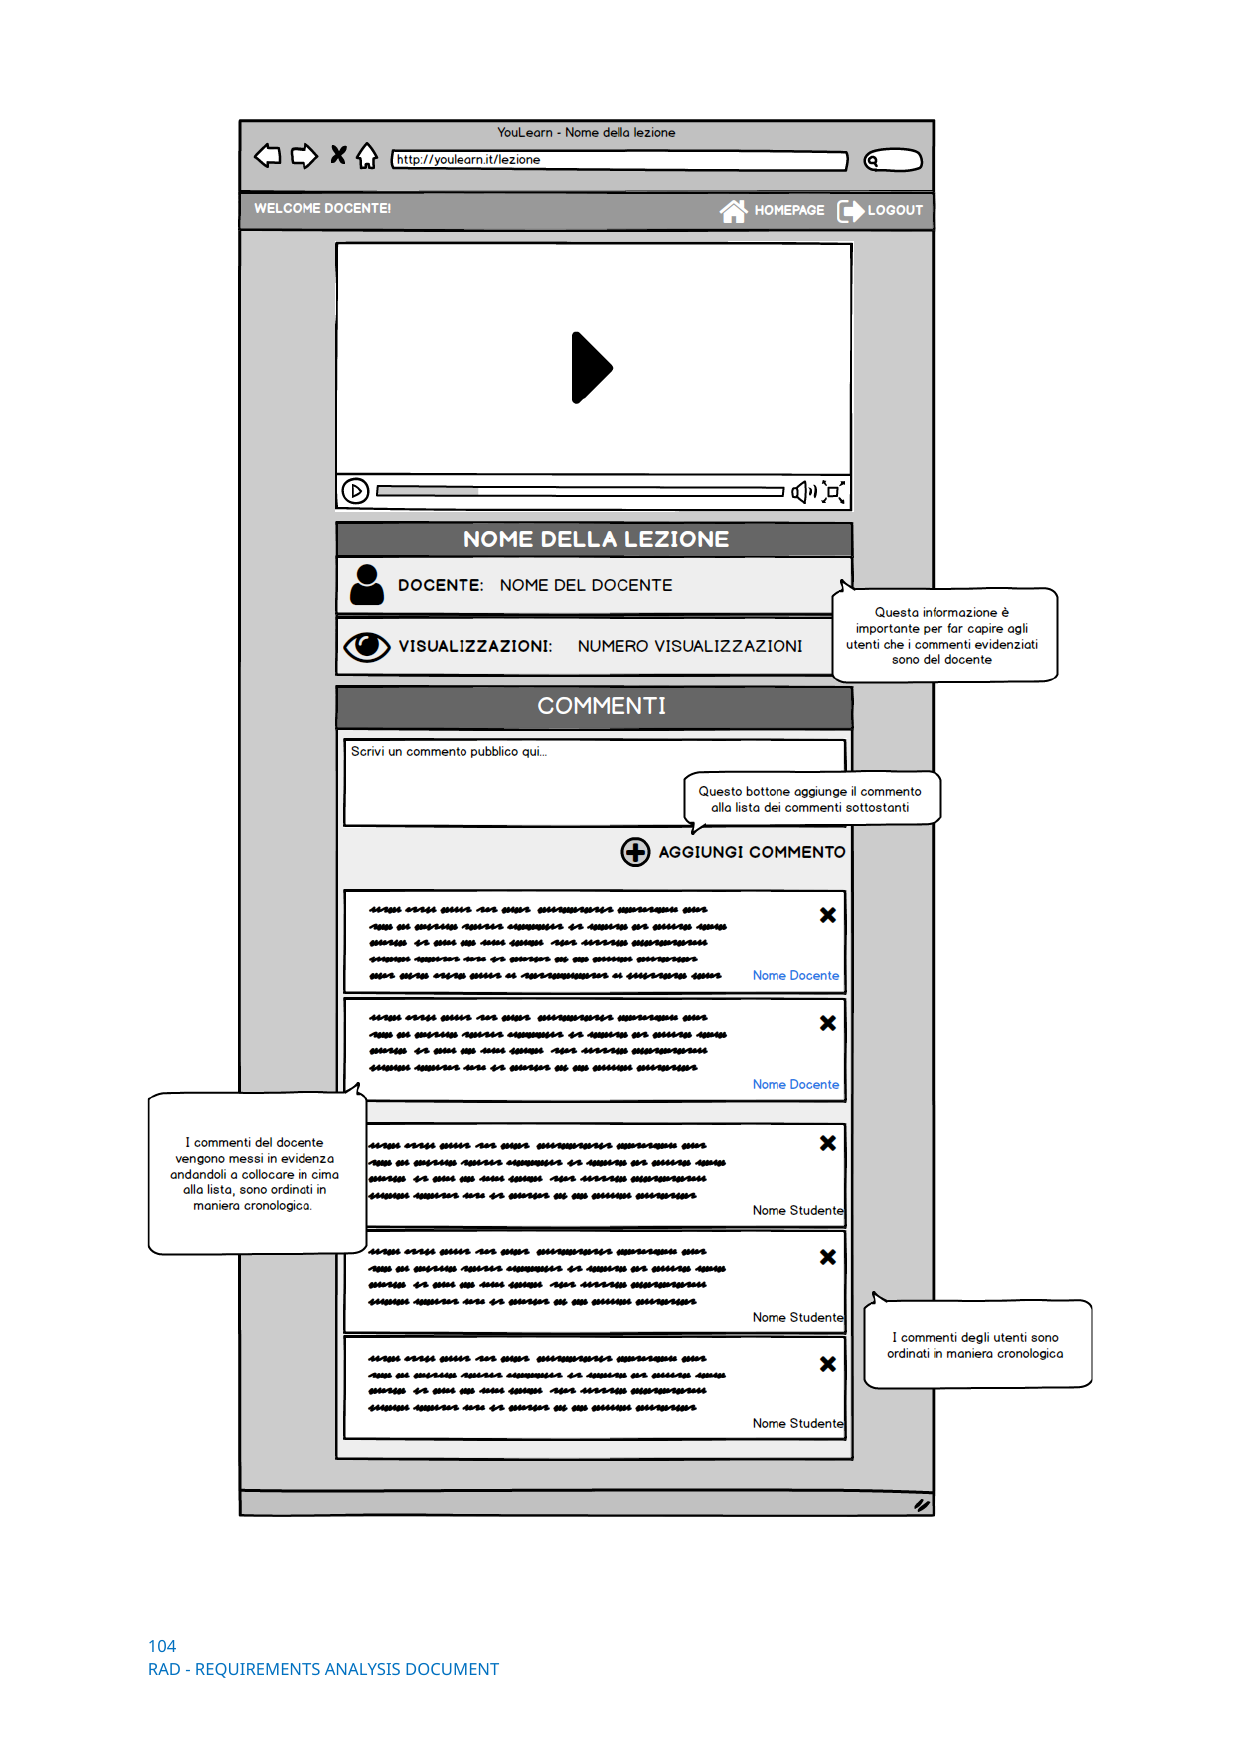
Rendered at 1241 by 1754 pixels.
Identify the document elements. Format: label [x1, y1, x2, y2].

picture [147, 119, 1093, 1517]
